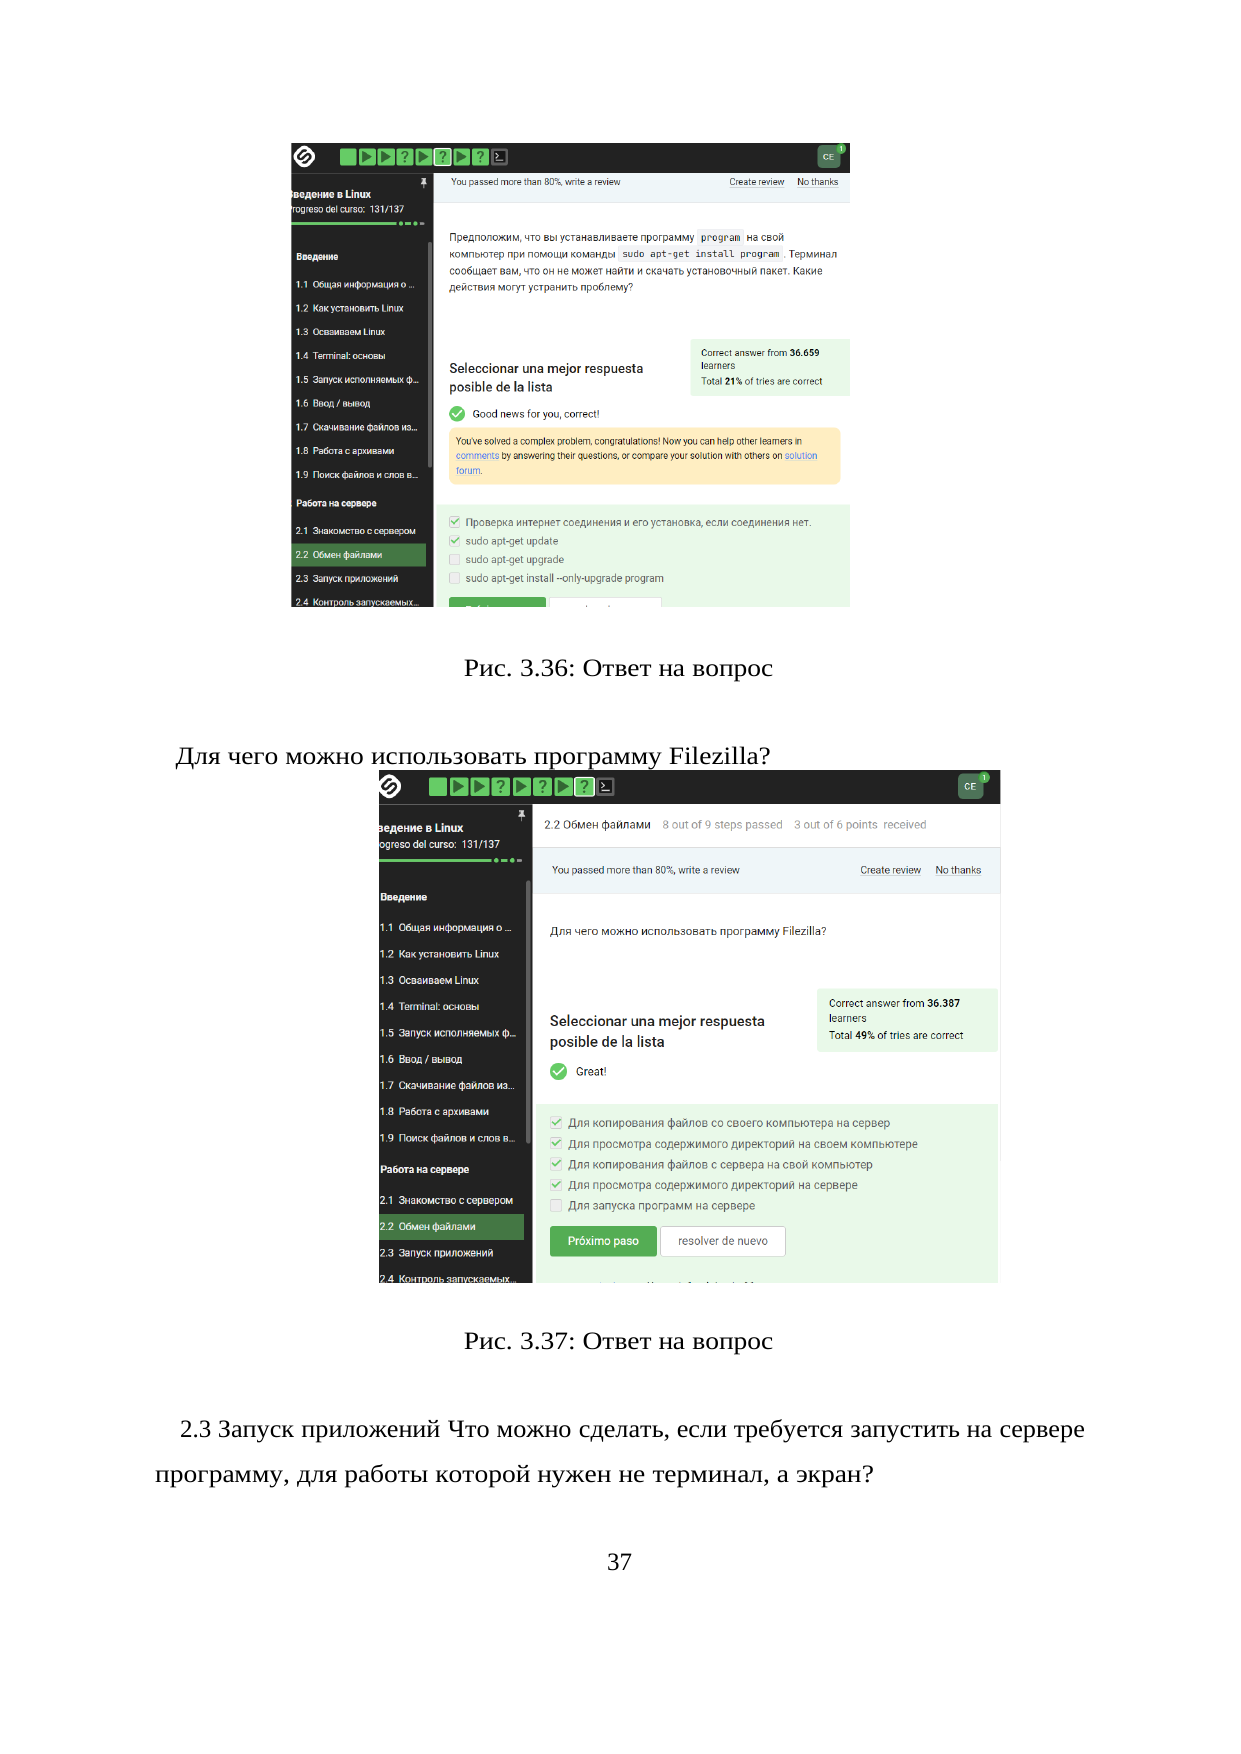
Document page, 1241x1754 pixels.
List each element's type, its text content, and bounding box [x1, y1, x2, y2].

picture [291, 143, 850, 607]
text Для чего можно использовать программу Filezilla? [139, 741, 771, 770]
list Запуск приложений Что можно сделать, если требуется запустить на сервере программу, для работы которой нужен не терминал, а экран? [155, 1414, 1085, 1488]
text Рис. 3.37: Ответ на вопрос [139, 1326, 773, 1355]
text Рис. 3.36: Ответ на вопрос [139, 653, 773, 682]
picture [379, 770, 1001, 1283]
